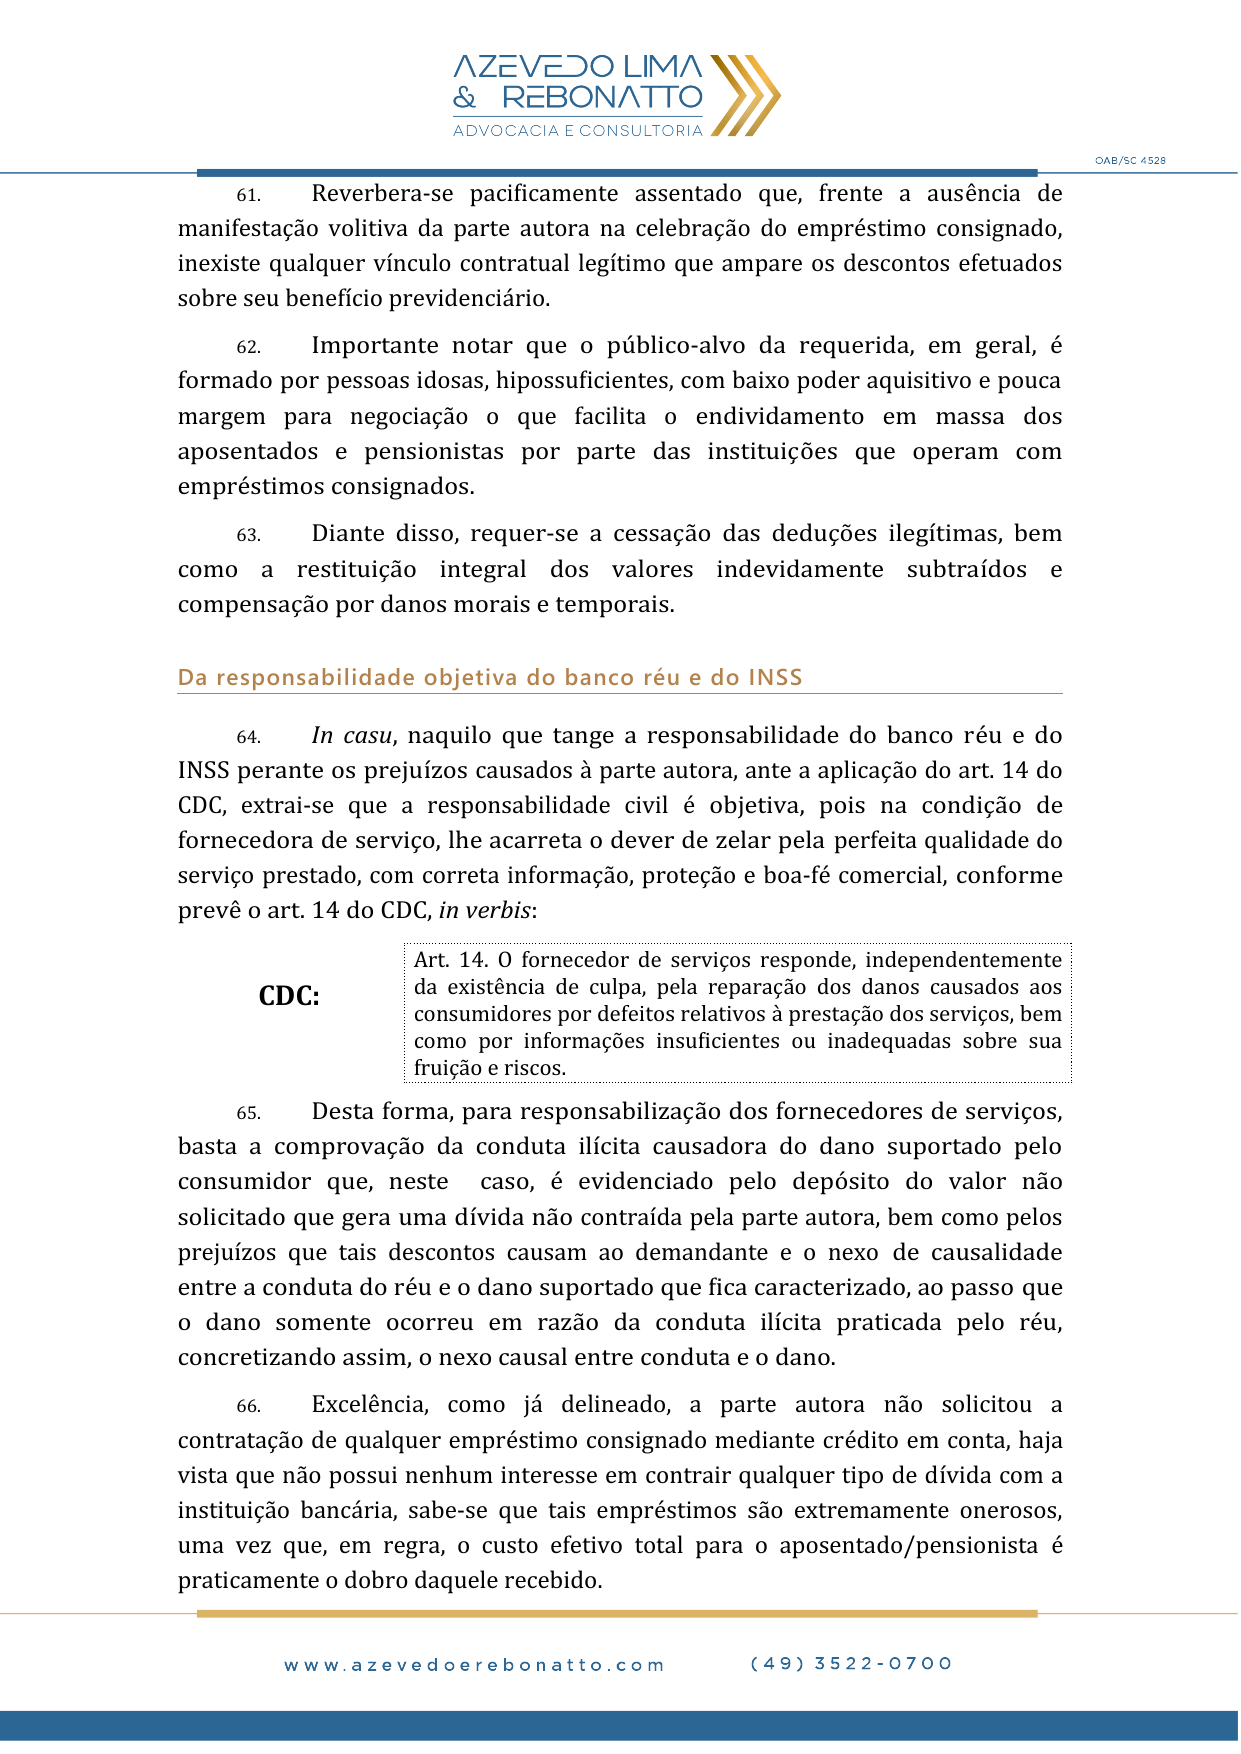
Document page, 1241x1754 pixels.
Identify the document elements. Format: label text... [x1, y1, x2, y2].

text Da responsabilidade objetiva do banco réu e do INSS [177, 661, 1063, 693]
picture [0, 0, 1238, 1741]
list Excelência, como já delineado, a parte autora não solicitou a contratação de qualquer empréstimo consignado mediante crédito em conta, haja vista que não possui nenhum interesse em contrair qualquer tipo de dívida com a instituição bancária, sabe-se que tais empréstimos são extremamente onerosos, uma vez que, em regra, o custo efetivo total para o aposentado/pensionista é praticamente o dobro daquele recebido. [177, 1389, 1063, 1594]
list In casu, naquilo que tange a responsabilidade do banco réu e do INSS perante os prejuízos causados à parte autora, ante a aplicação do art. 14 do CDC, extrai-se que a responsabilidade civil é objetiva, pois na condição de fornecedora de serviço, lhe acarreta o dever de zelar pela perfeita qualidade do serviço prestado, com correta informação, proteção e boa-fé comercial, conforme prevê o art. 14 do CDC, in verbis: [177, 719, 1063, 924]
list Diante disso, requer-se a cessação das deduções ilegítimas, bem como a restituição integral dos valores indevidamente subtraídos e compensação por danos morais e temporais. [177, 518, 1063, 618]
text Art. 14. O fornecedor de serviços responde, independentemente da existência de culpa, pela reparação dos danos causados aos consumidores por defeitos relativos à prestação dos serviços, bem como por informações insuficientes ou inadequadas sobre sua fruição e riscos. [404, 943, 1072, 1083]
list Reverbera-se pacificamente assentado que, frente a ausência de manifestação volitiva da parte autora na celebração do empréstimo consignado, inexiste qualquer vínculo contratual legítimo que ampare os descontos efetuados sobre seu benefício previdenciário. [177, 177, 1063, 312]
list Desta forma, para responsabilização dos fornecedores de serviços, basta a comprovação da conduta ilícita causadora do dano suportado pelo consumidor que, neste caso, é evidenciado pelo depósito do valor não solicitado que gera uma dívida não contraída pela parte autora, bem como pelos prejuízos que tais descontos causam ao demandante e o nexo de causalidade entre a conduta do réu e o dano suportado que fica caracterizado, ao passo que o dano somente ocorreu em razão da conduta ilícita praticada pelo réu, concretizando assim, o nexo causal entre conduta e o dano. [177, 1096, 1063, 1371]
list Importante notar que o público-alvo da requerida, em geral, é formado por pessoas idosas, hipossuficientes, com baixo poder aquisitivo e pouca margem para negociação o que facilita o endividamento em massa dos aposentados e pensionistas por parte das instituições que operam com empréstimos consignados. [177, 330, 1063, 500]
